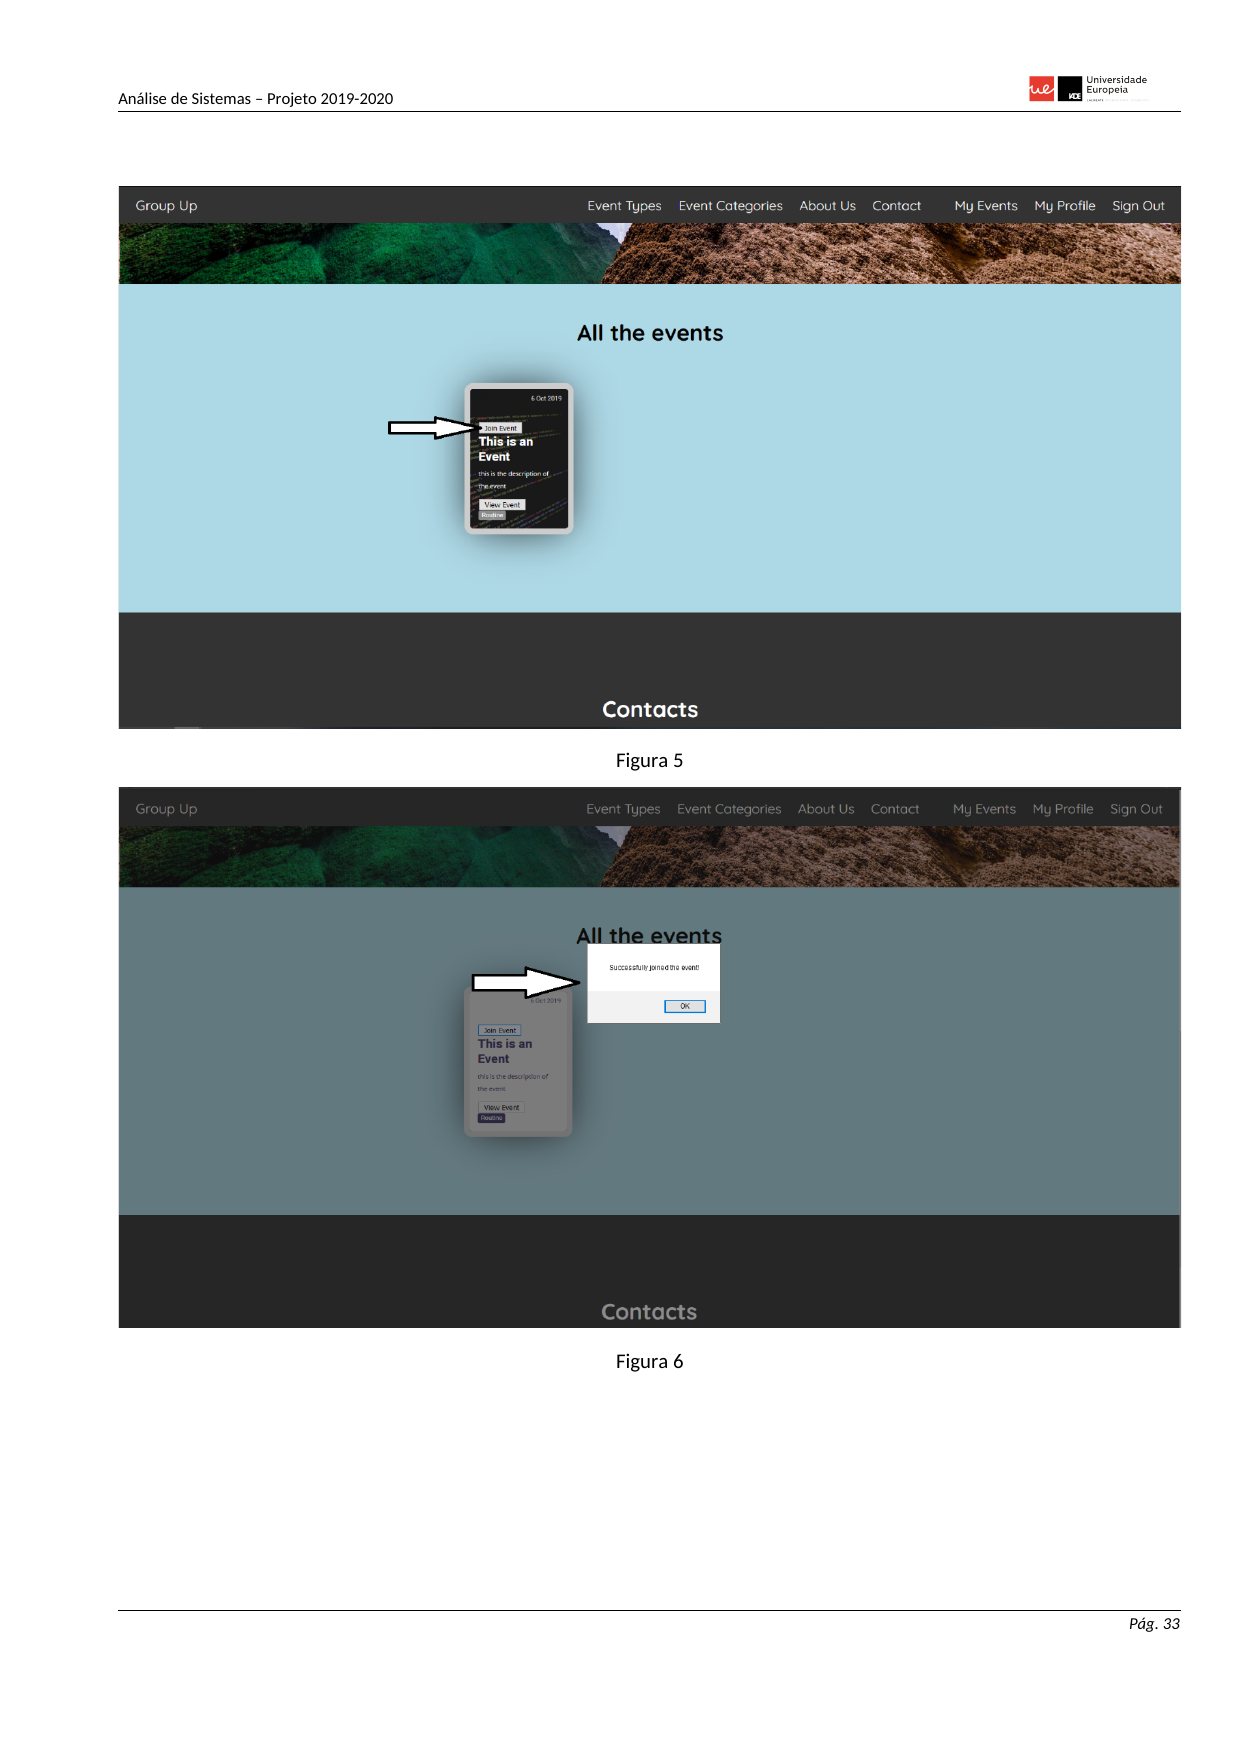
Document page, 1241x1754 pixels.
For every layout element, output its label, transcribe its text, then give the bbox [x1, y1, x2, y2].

text Figura 5 [118, 747, 1181, 773]
picture [118, 186, 1182, 729]
picture [118, 787, 1182, 1328]
picture [1026, 73, 1152, 105]
text Figura 6 [118, 1328, 1181, 1373]
